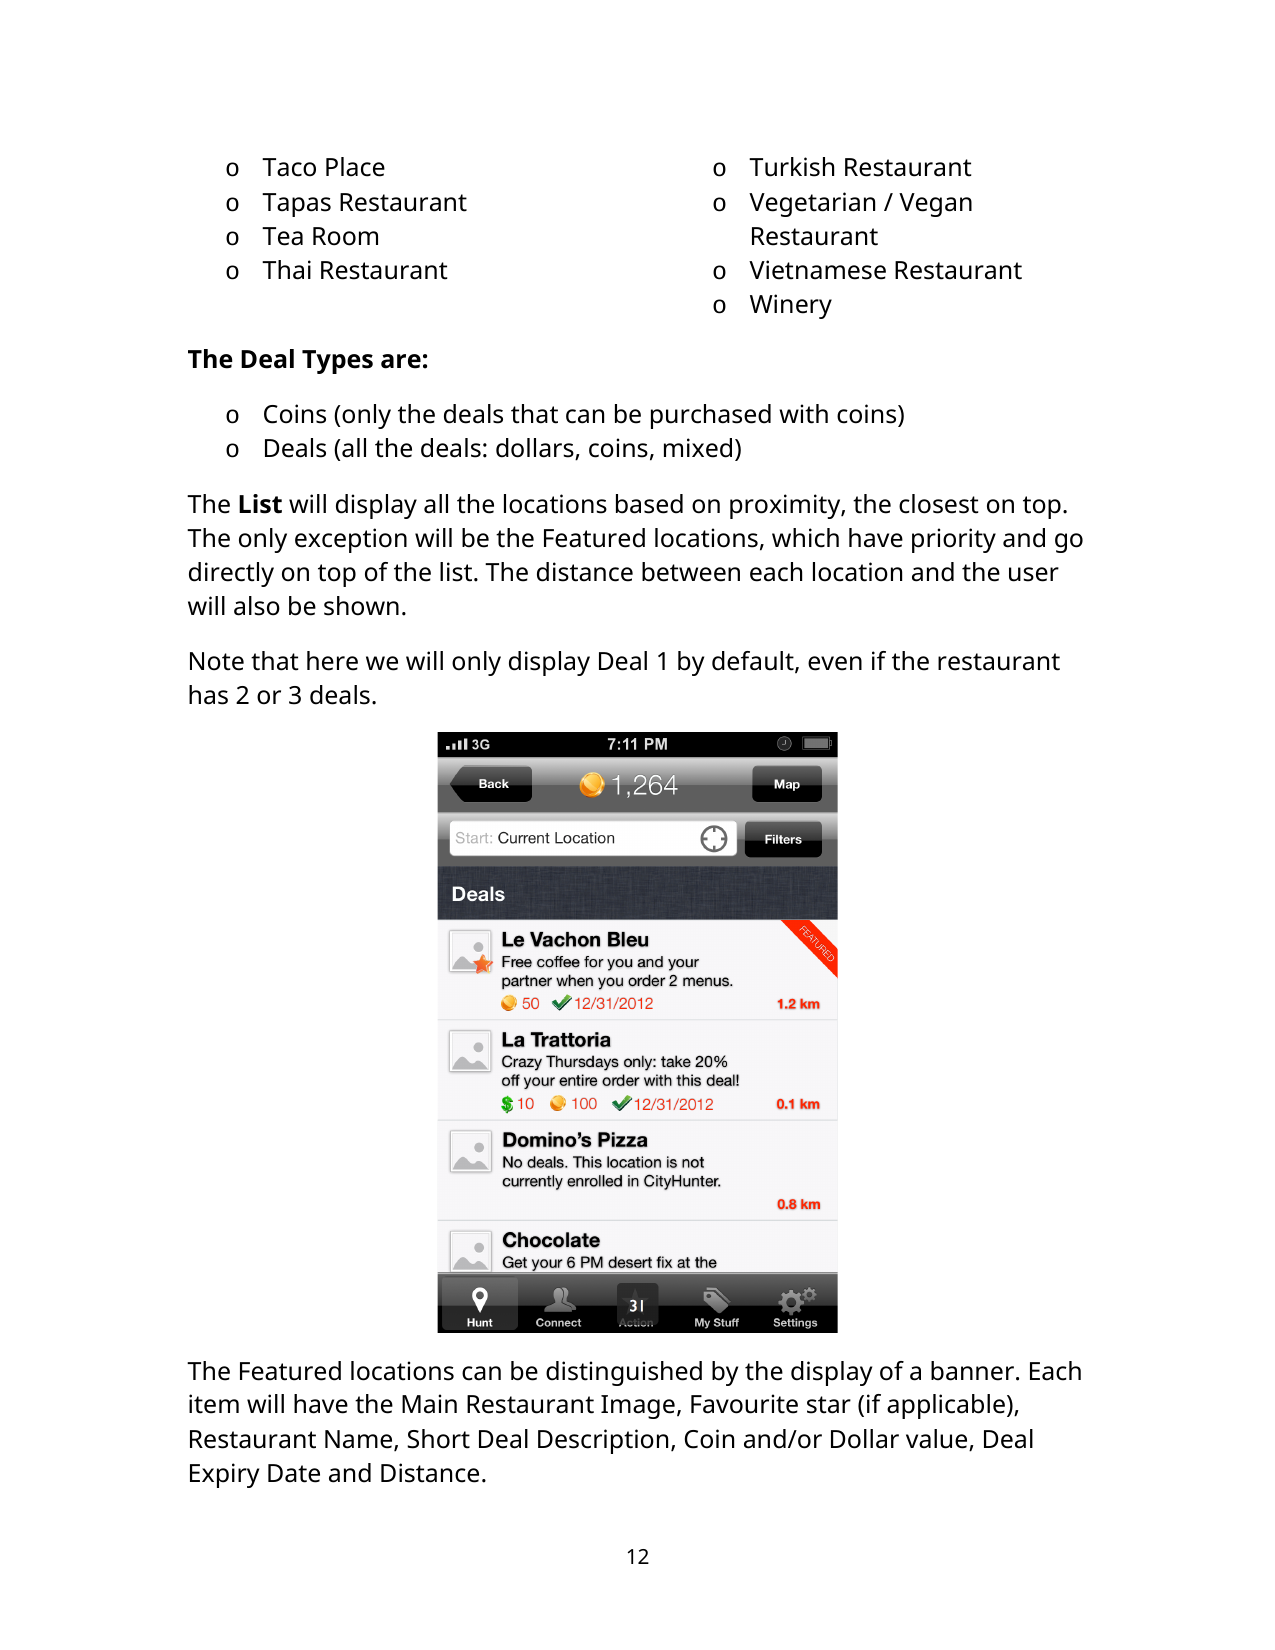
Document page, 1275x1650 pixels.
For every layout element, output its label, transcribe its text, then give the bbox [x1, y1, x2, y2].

list Turkish Restaurant [712, 150, 1087, 184]
list Tea Room [225, 218, 601, 253]
picture [437, 732, 838, 1333]
list Thai Restaurant [225, 253, 601, 287]
list Taco Place [225, 150, 601, 184]
list Deals (all the deals: dollars, coins, mixed) [225, 431, 1087, 465]
text Note that here we will only display Deal 1 by default, even if the restaurant has 2 or 3 deals. [187, 643, 1087, 711]
list Winery [712, 287, 1087, 321]
text The Featured locations can be distinguished by the display of a banner. Each item will have the Main Restaurant Image, Favourite star (if applicable), Restaurant Name, Short Deal Description, Coin and/or Dollar value, Deal Expiry Date and Distance. [187, 1353, 1087, 1489]
text The List will display all the locations based on proximity, the closest on top. The only exception will be the Featured locations, which have priority and go directly on top of the list. The distance between each location and the user will also be shown. [187, 486, 1087, 622]
list Vietnamese Restaurant [712, 253, 1087, 287]
list Coins (only the deals that can be purchased with coins) [225, 397, 1087, 431]
list Tapas Restaurant [225, 184, 601, 218]
text The Deal Types are: [187, 342, 1087, 376]
list Vegetarian / Vegan Restaurant [712, 184, 1087, 253]
